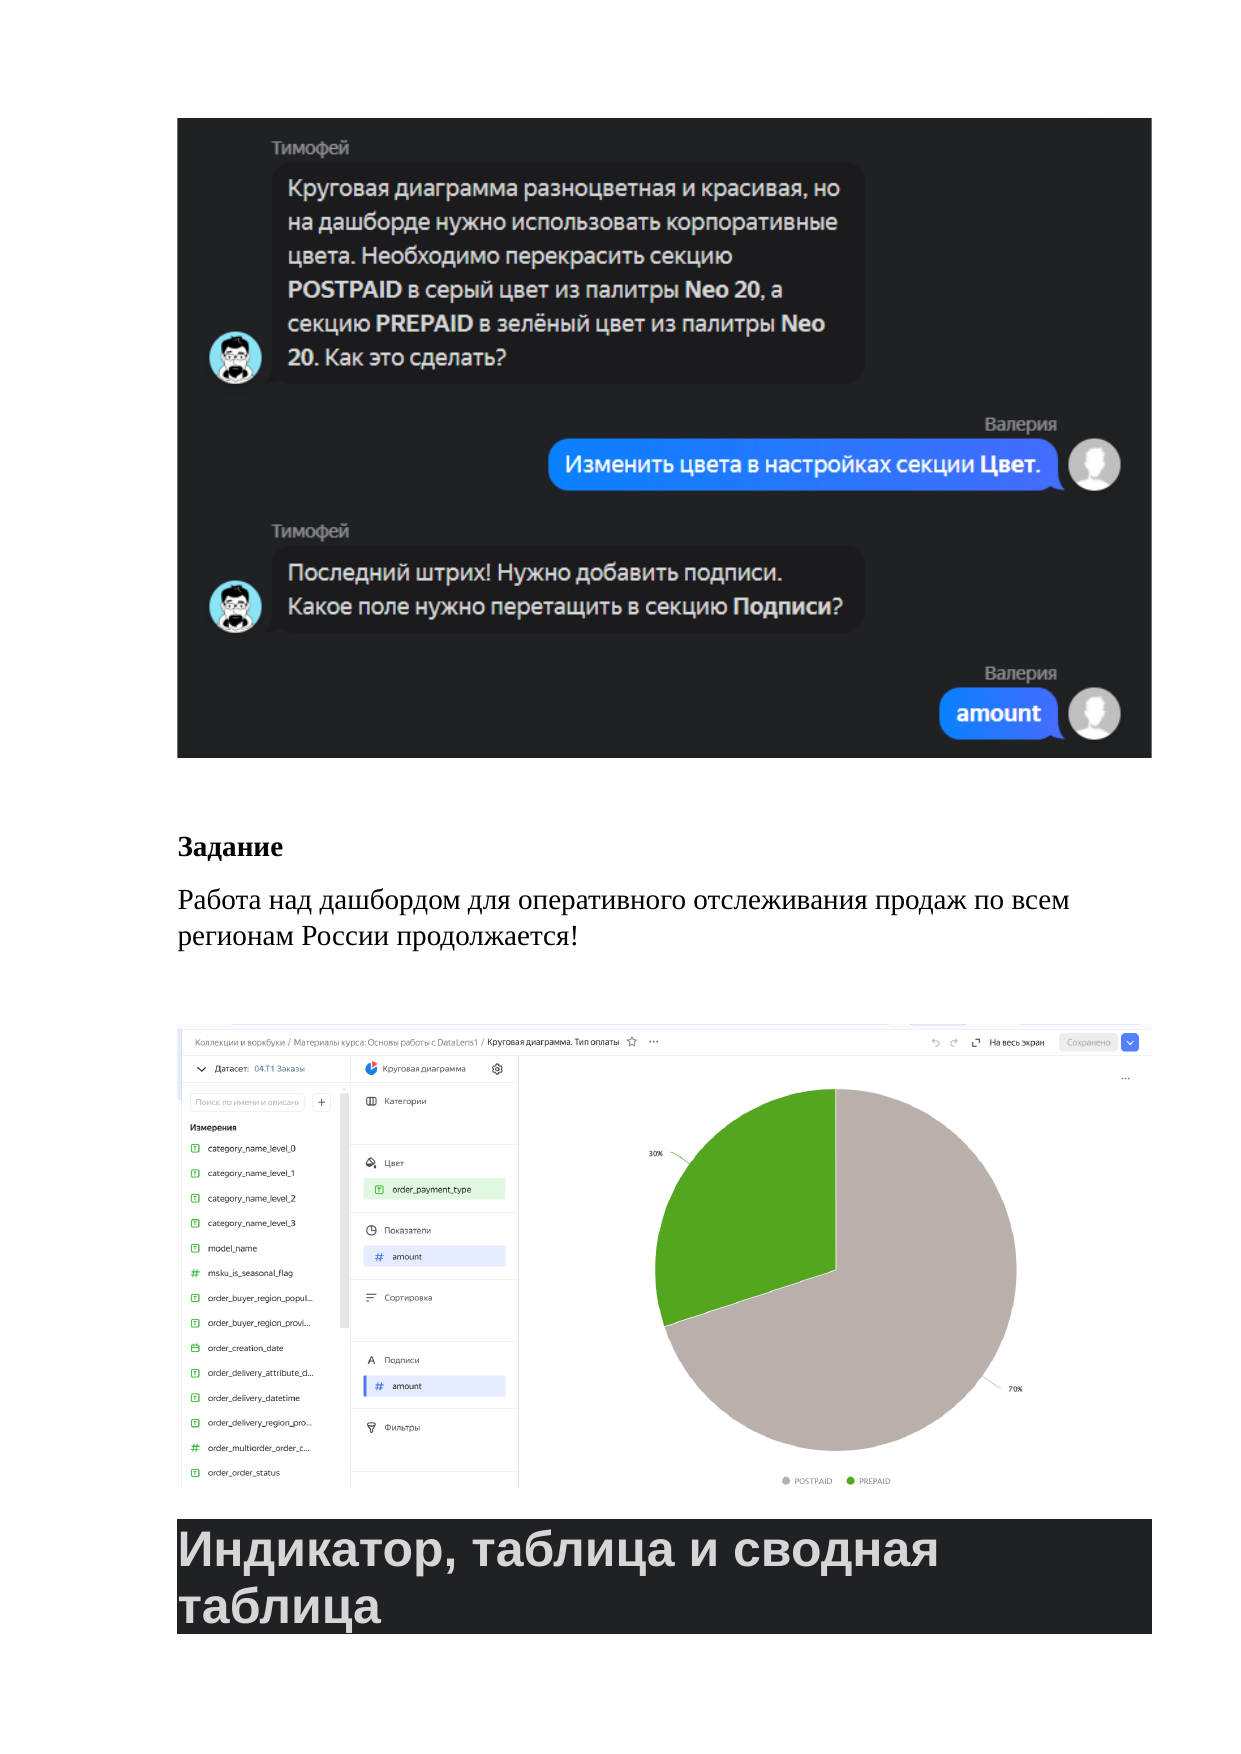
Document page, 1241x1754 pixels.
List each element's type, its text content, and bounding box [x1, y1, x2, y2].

text Индикатор, таблица и сводная таблица [177, 1519, 1152, 1634]
text Работа над дашбордом для оперативного отслеживания продаж по всем регионам России продолжается! [177, 882, 1152, 952]
picture [177, 118, 1152, 758]
picture [177, 1024, 1152, 1488]
text Задание [177, 829, 1152, 863]
